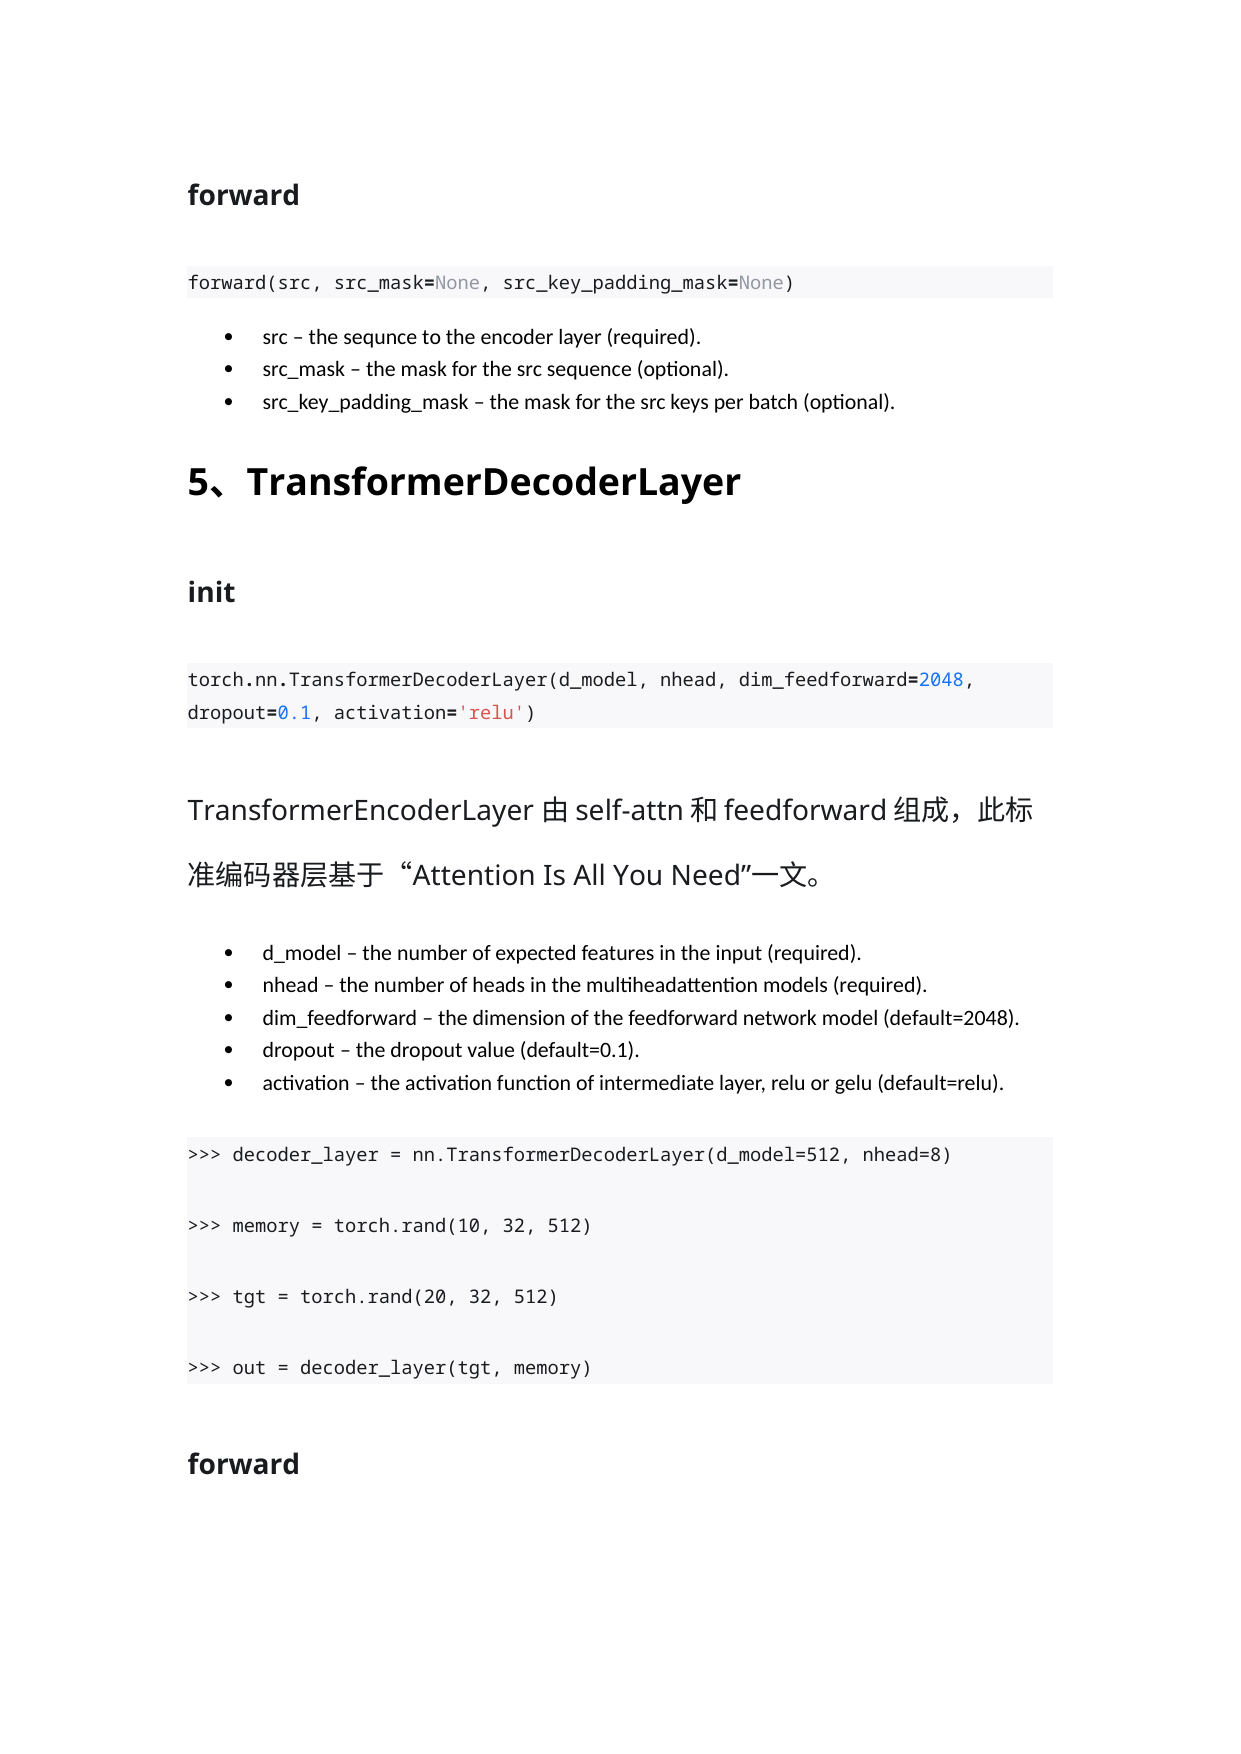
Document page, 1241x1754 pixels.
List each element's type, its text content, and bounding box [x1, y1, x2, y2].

text forward(src, src_mask=None, src_key_padding_mask=None) [187, 266, 1053, 298]
text forward [187, 1431, 1053, 1496]
text >>> memory = torch.rand(10, 32, 512) [187, 1209, 1053, 1241]
subtitle 5、TransformerDecoderLayer [187, 447, 1053, 512]
text >>> out = decoder_layer(tgt, memory) [187, 1351, 1053, 1384]
list src_mask – the mask for the src sequence (optional). [225, 353, 1053, 385]
list src – the sequnce to the encoder layer (required). [225, 320, 1053, 353]
list d_model – the number of expected features in the input (required). [225, 936, 1053, 969]
list activation – the activation function of intermediate layer, relu or gelu (default=relu). [225, 1066, 1053, 1099]
list src_key_padding_mask – the mask for the src keys per batch (optional). [225, 385, 1053, 418]
text forward [187, 162, 1053, 227]
text >>> tgt = torch.rand(20, 32, 512) [187, 1280, 1053, 1312]
text torch.nn.TransformerDecoderLayer(d_model, nhead, dim_feedforward=2048, dropout=0.1, activation='relu') [187, 663, 1053, 728]
text init [187, 559, 1053, 624]
text TransformerEncoderLayer 由self-attn和feedforward组成，此标准编码器层基于“Attention Is All You Need”一文。 [187, 776, 1053, 906]
text >>> decoder_layer = nn.TransformerDecoderLayer(d_model=512, nhead=8) [187, 1137, 1053, 1170]
list nhead – the number of heads in the multiheadattention models (required). [225, 969, 1053, 1001]
list dropout – the dropout value (default=0.1). [225, 1034, 1053, 1066]
list dim_feedforward – the dimension of the feedforward network model (default=2048). [225, 1001, 1053, 1034]
